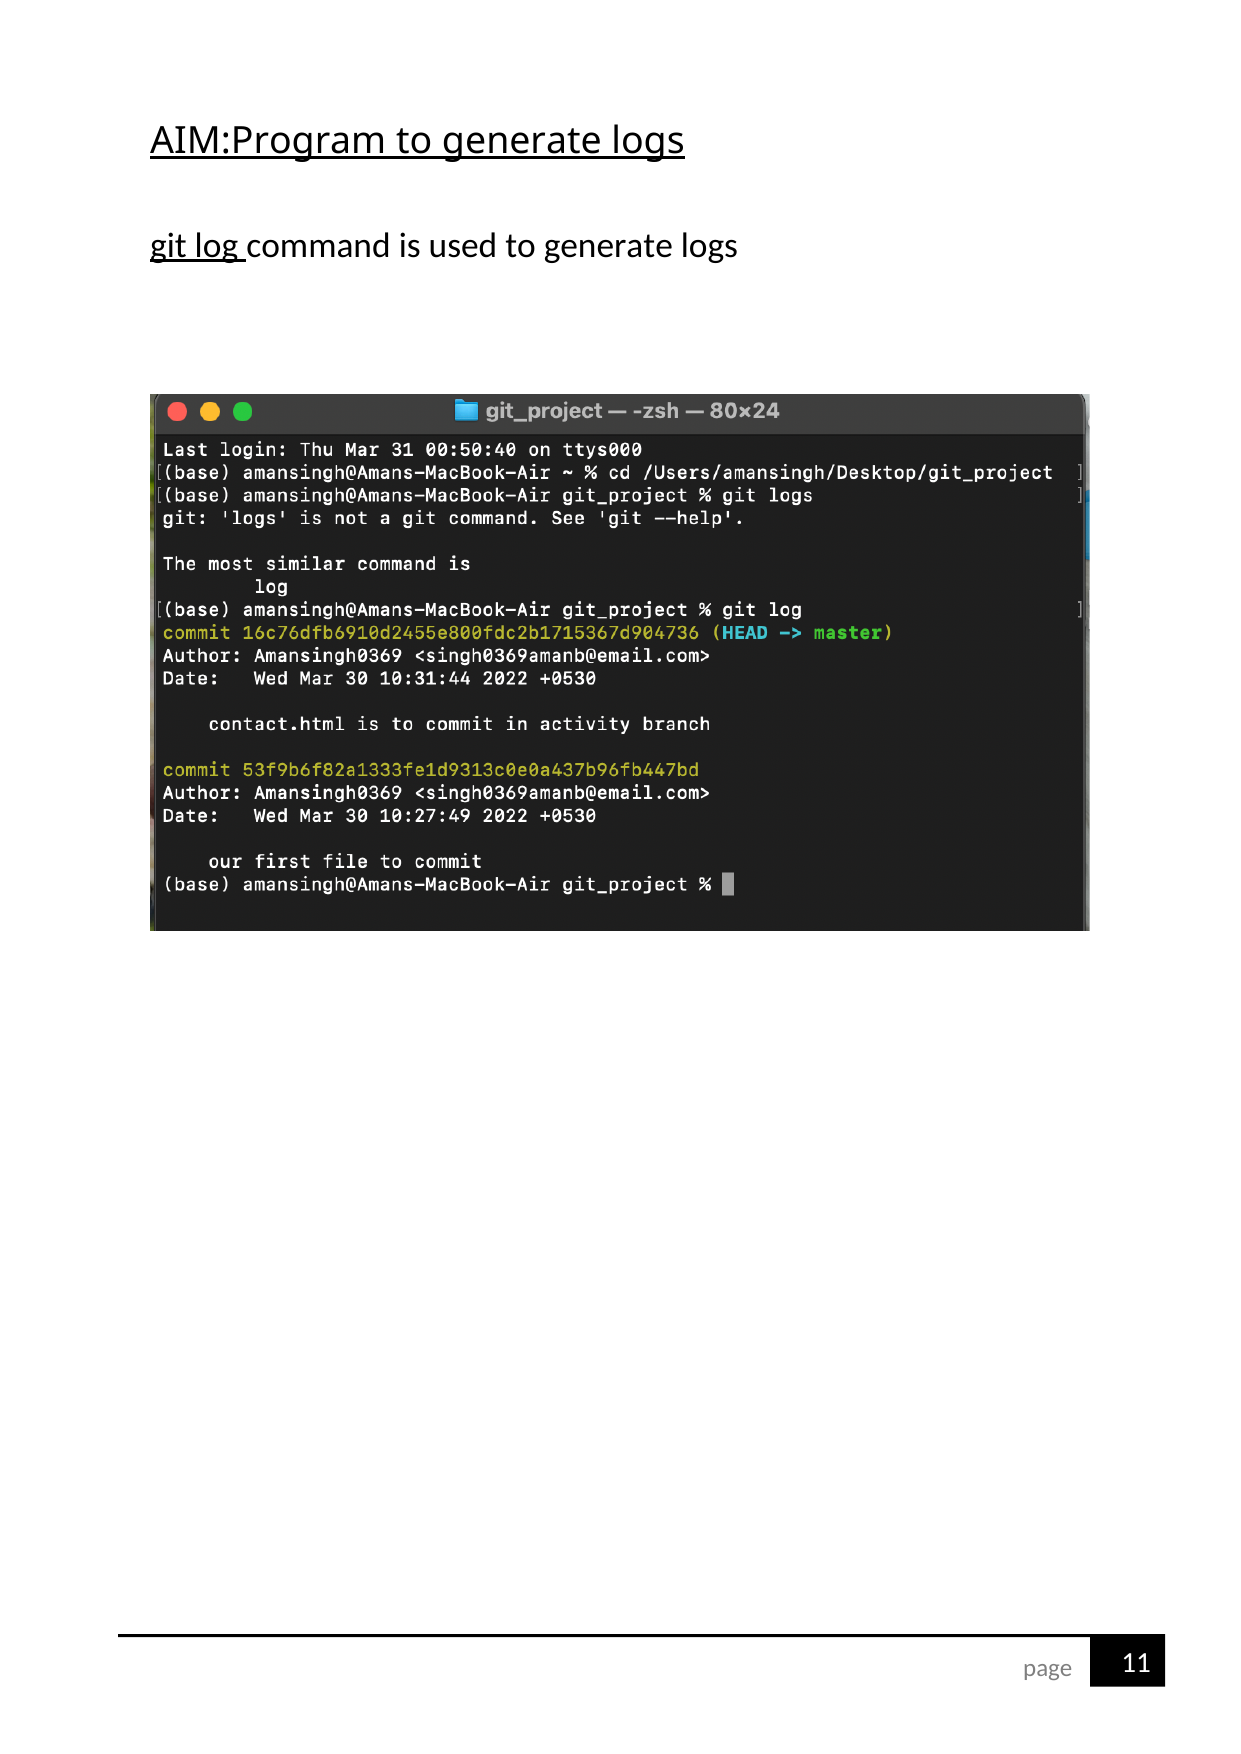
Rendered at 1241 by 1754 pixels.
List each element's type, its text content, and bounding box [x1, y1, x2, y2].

picture [150, 394, 1090, 931]
text git log command is used to generate logs [150, 223, 1090, 266]
text AIM:Program to generate logs [150, 113, 1090, 164]
